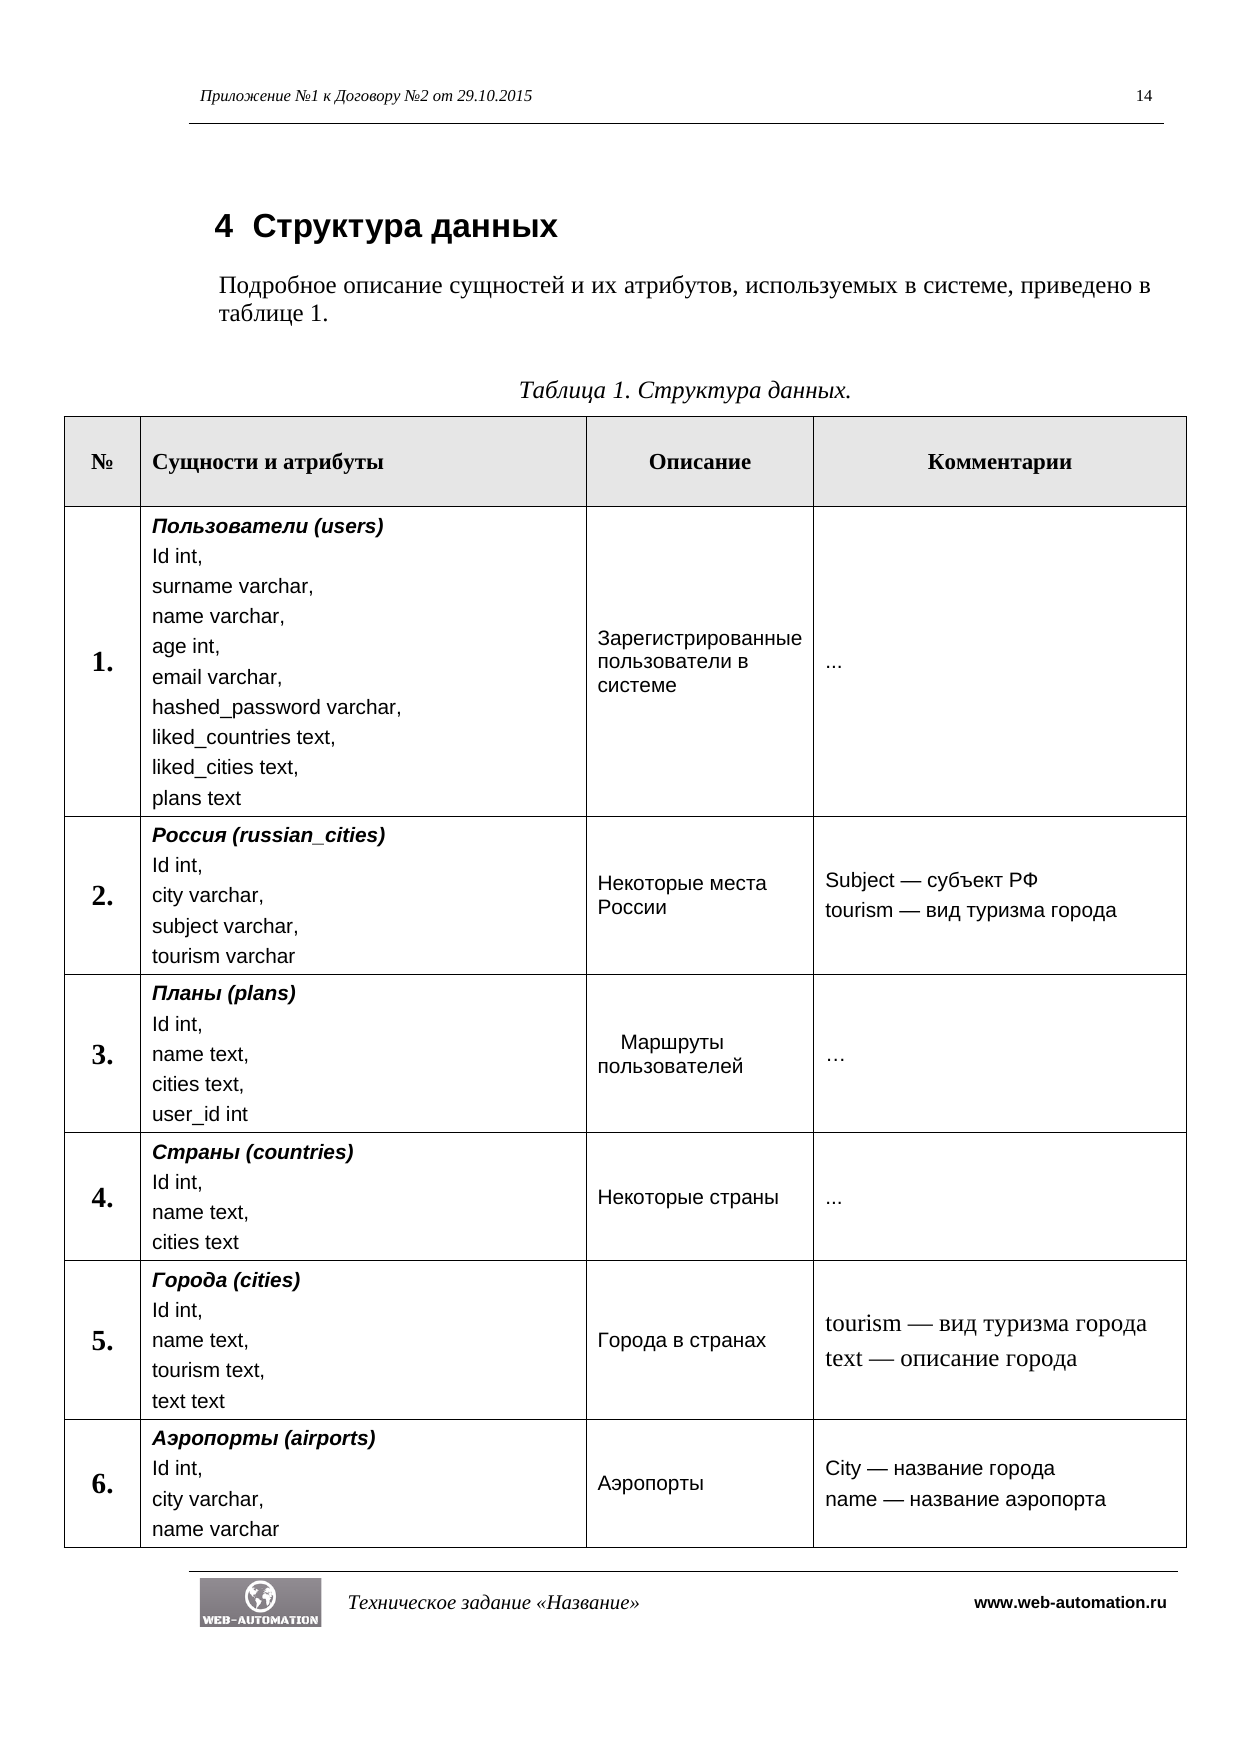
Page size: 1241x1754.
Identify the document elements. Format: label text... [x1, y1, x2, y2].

table_cell Страны (countries) Id int, name text, cities text [141, 1133, 586, 1260]
table_cell 2. [65, 817, 140, 974]
table_cell City — название города name — название аэропорта [814, 1420, 1186, 1547]
table_cell ... [814, 507, 1186, 816]
table_cell Некоторые места России [587, 817, 813, 974]
table_cell Subject — субъект РФ tourism — вид туризма города [814, 817, 1186, 974]
table_header Комментарии [814, 417, 1186, 506]
table_cell Города в странах [587, 1261, 813, 1419]
table_cell Маршруты пользователей [587, 975, 813, 1132]
table_cell 4. [65, 1133, 140, 1260]
table_header Сущности и атрибуты [141, 417, 586, 506]
table_cell Некоторые страны [587, 1133, 813, 1260]
table_cell 5. [65, 1261, 140, 1419]
table_header № [65, 417, 140, 506]
table_cell Аэропорты [587, 1420, 813, 1547]
table_cell Города (cities) Id int, name text, tourism text, text text [141, 1261, 586, 1419]
table_cell tourism — вид туризма города text — описание города [814, 1261, 1186, 1419]
table_cell Зарегистрированные пользователи в системе [587, 507, 813, 816]
table_cell Аэропорты (airports) Id int, city varchar, name varchar [141, 1420, 586, 1547]
table_cell … [814, 975, 1186, 1132]
table_cell 6. [65, 1420, 140, 1547]
text Подробное описание сущностей и их атрибутов, используемых в системе, приведено в таблице 1. [218, 270, 1152, 327]
subtitle Структура данных [214, 206, 1152, 245]
table_cell Планы (plans) Id int, name text, cities text, user_id int [141, 975, 586, 1132]
text Таблица 1. Структура данных. [177, 375, 1152, 403]
table_cell Пользователи (users) Id int, surname varchar, name varchar, age int, email varchar, hashed_password varchar, liked_countries text, liked_cities text, plans text [141, 507, 586, 816]
table_cell ... [814, 1133, 1186, 1260]
table_header Описание [587, 417, 813, 506]
table_cell 1. [65, 507, 140, 816]
picture [199, 1578, 322, 1627]
table_cell Россия (russian_cities) Id int, city varchar, subject varchar, tourism varchar [141, 817, 586, 974]
table_cell 3. [65, 975, 140, 1132]
